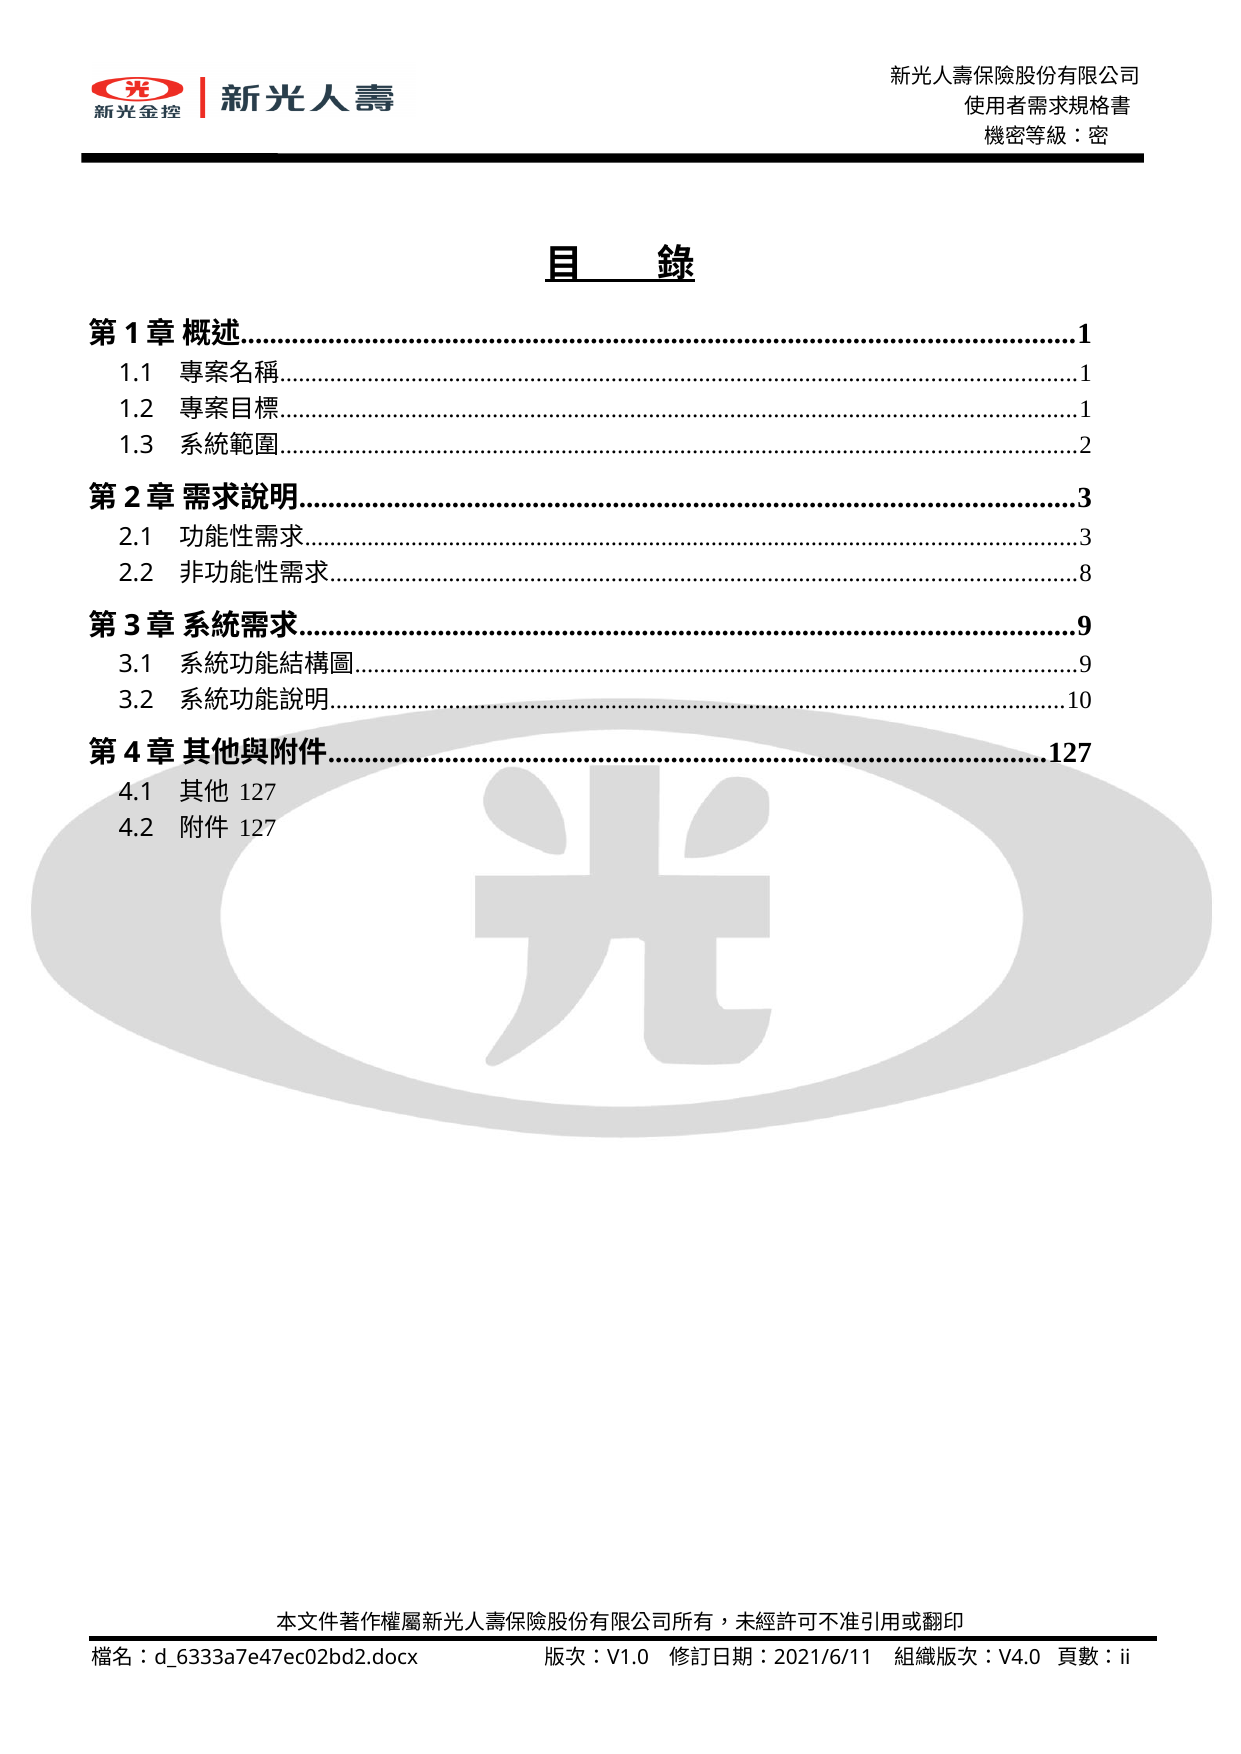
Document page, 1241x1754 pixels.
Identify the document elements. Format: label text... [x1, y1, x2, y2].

text 第2章 需求說明 3 [89, 474, 1152, 516]
text 第1章 概述 1 [89, 310, 1152, 352]
text 4.2 附件 127 [118, 807, 1152, 843]
picture [91, 61, 417, 118]
text 3.2 系統功能說明 10 [118, 680, 1152, 716]
text 3.1 系統功能結構圖 9 [118, 643, 1152, 680]
text 1.1 專案名稱 1 [118, 352, 1152, 389]
text 第3章 系統需求 9 [89, 601, 1152, 643]
text 1.2 專案目標 1 [118, 389, 1152, 425]
text 目 錄 [89, 223, 1152, 298]
text 4.1 其他 127 [118, 771, 1152, 807]
text 2.1 功能性需求 3 [118, 516, 1152, 552]
text 第4章 其他與附件 127 [89, 728, 1152, 771]
picture [25, 690, 1215, 1144]
text 1.3 系統範圍 2 [118, 425, 1152, 461]
text 2.2 非功能性需求 8 [118, 552, 1152, 589]
